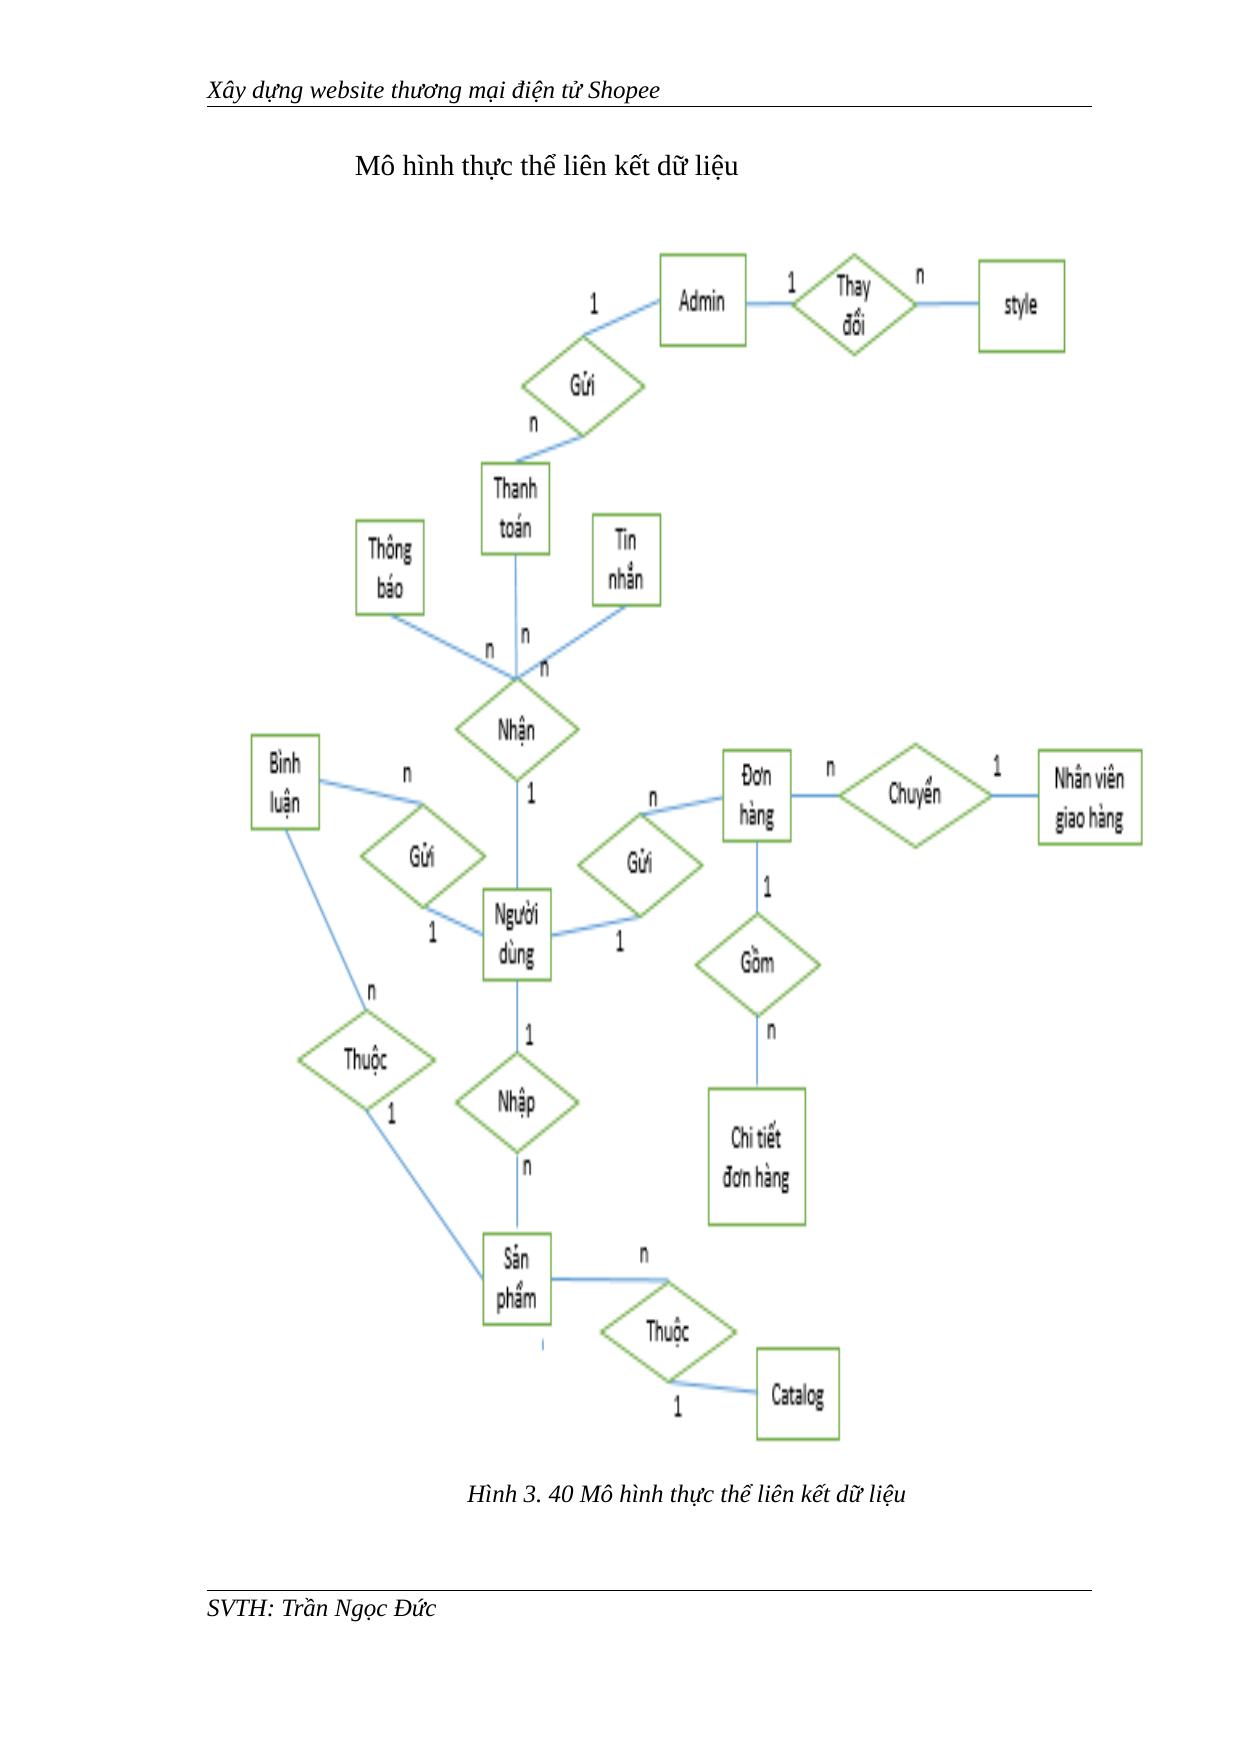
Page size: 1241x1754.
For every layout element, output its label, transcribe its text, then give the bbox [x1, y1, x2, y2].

picture [206, 198, 1159, 1466]
text Hình 3. 40 Mô hình thực thể liên kết dữ liệu [207, 1479, 1092, 1508]
text Mô hình thực thể liên kết dữ liệu [281, 148, 1092, 181]
